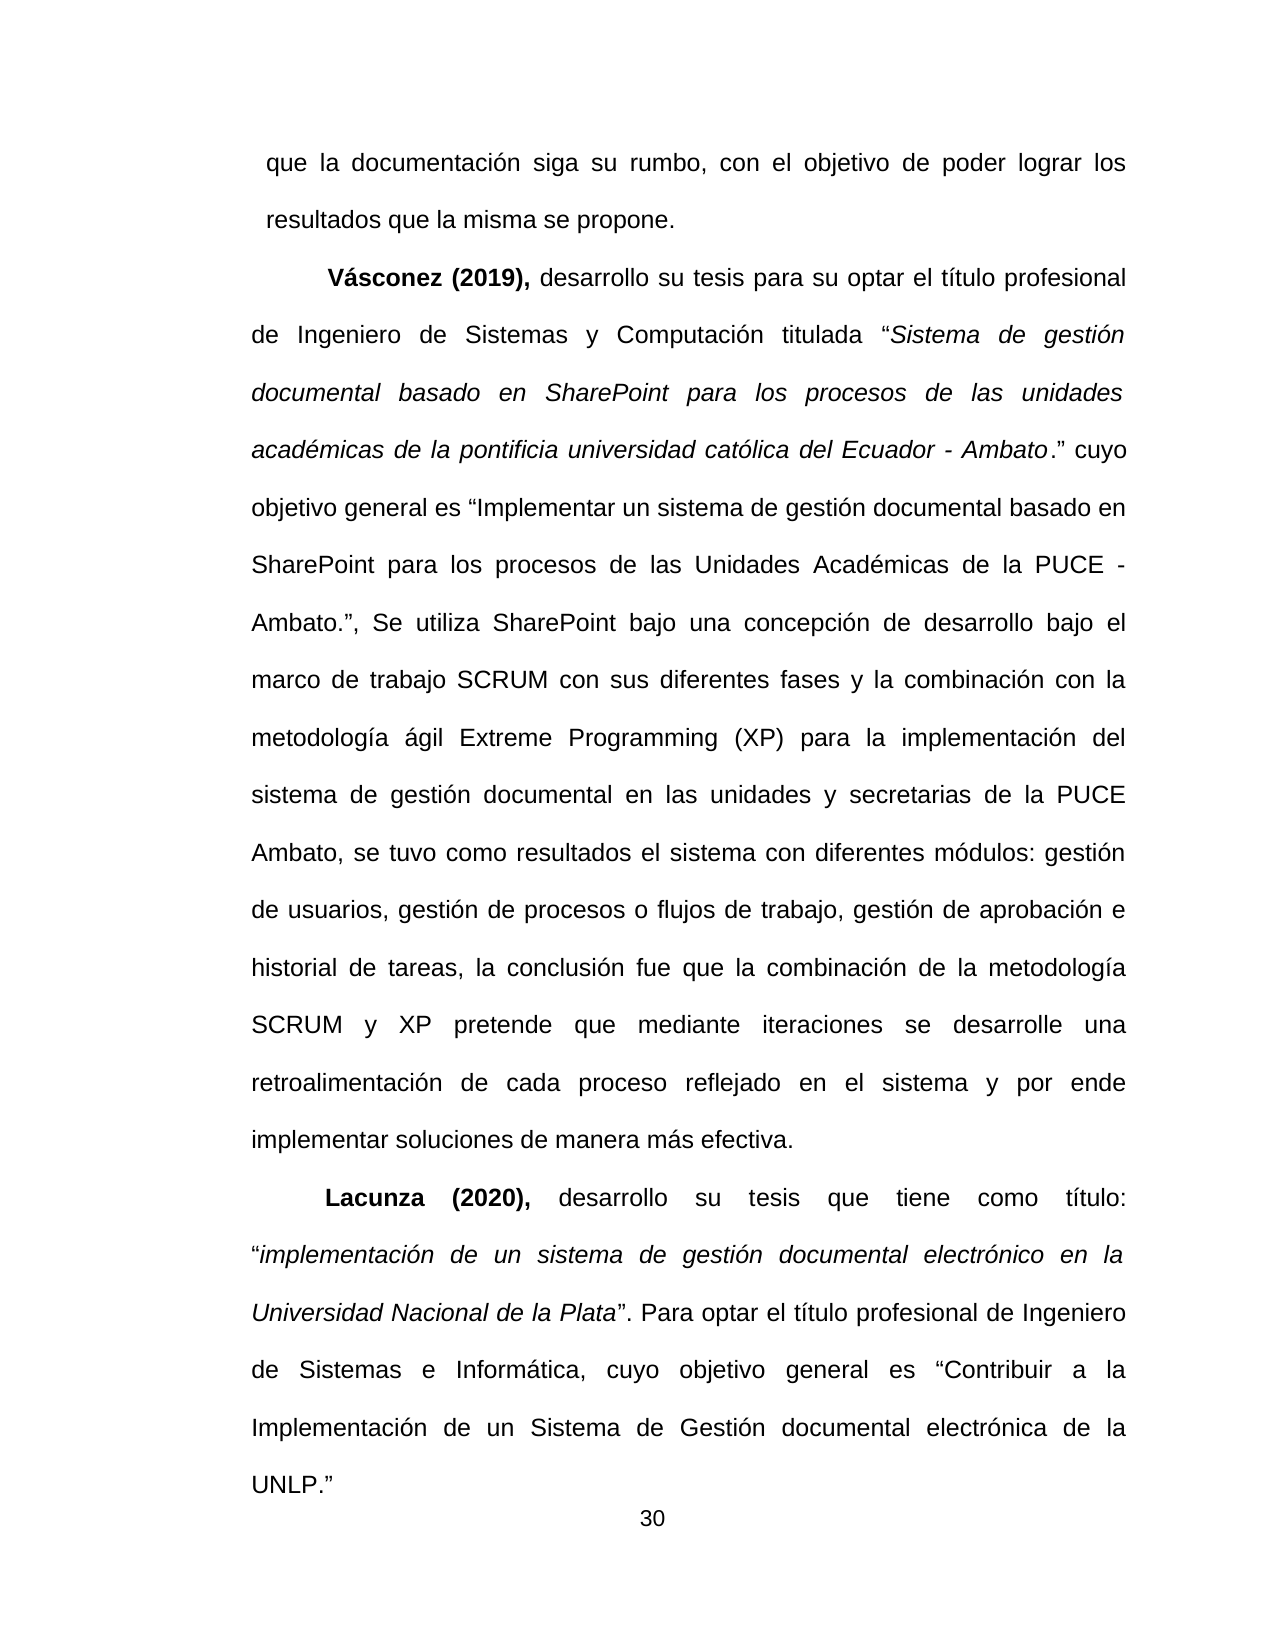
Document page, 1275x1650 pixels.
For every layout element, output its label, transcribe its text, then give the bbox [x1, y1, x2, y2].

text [266, 148, 1127, 234]
text Lacunza (2020), desarrollo su tesis que tiene como título: “implementación de un sistema de gestión documental electrónico en la Universidad Nacional de la Plata”. Para optar el título profesional de Ingeniero de Sistemas e Informática, cuyo objetivo general es “Contribuir a la Implementación de un Sistema de Gestión documental electrónica de la UNLP.” [251, 1183, 1127, 1499]
text Vásconez (2019), desarrollo su tesis para su optar el título profesional de Ingeniero de Sistemas y Computación titulada “Sistema de gestión documental basado en SharePoint para los procesos de las unidades académicas de la pontificia universidad católica del Ecuador - Ambato.” cuyo objetivo general es “Implementar un sistema de gestión documental basado en SharePoint para los procesos de las Unidades Académicas de la PUCE - Ambato.”, Se utiliza SharePoint bajo una concepción de desarrollo bajo el marco de trabajo SCRUM con sus diferentes fases y la combinación con la metodología ágil Extreme Programming (XP) para la implementación del sistema de gestión documental en las unidades y secretarias de la PUCE Ambato, se tuvo como resultados el sistema con diferentes módulos: gestión de usuarios, gestión de procesos o flujos de trabajo, gestión de aprobación e historial de tareas, la conclusión fue que la combinación de la metodología SCRUM y XP pretende que mediante iteraciones se desarrolle una retroalimentación de cada proceso reflejado en el sistema y por ende implementar soluciones de manera más efectiva. [251, 263, 1127, 1154]
